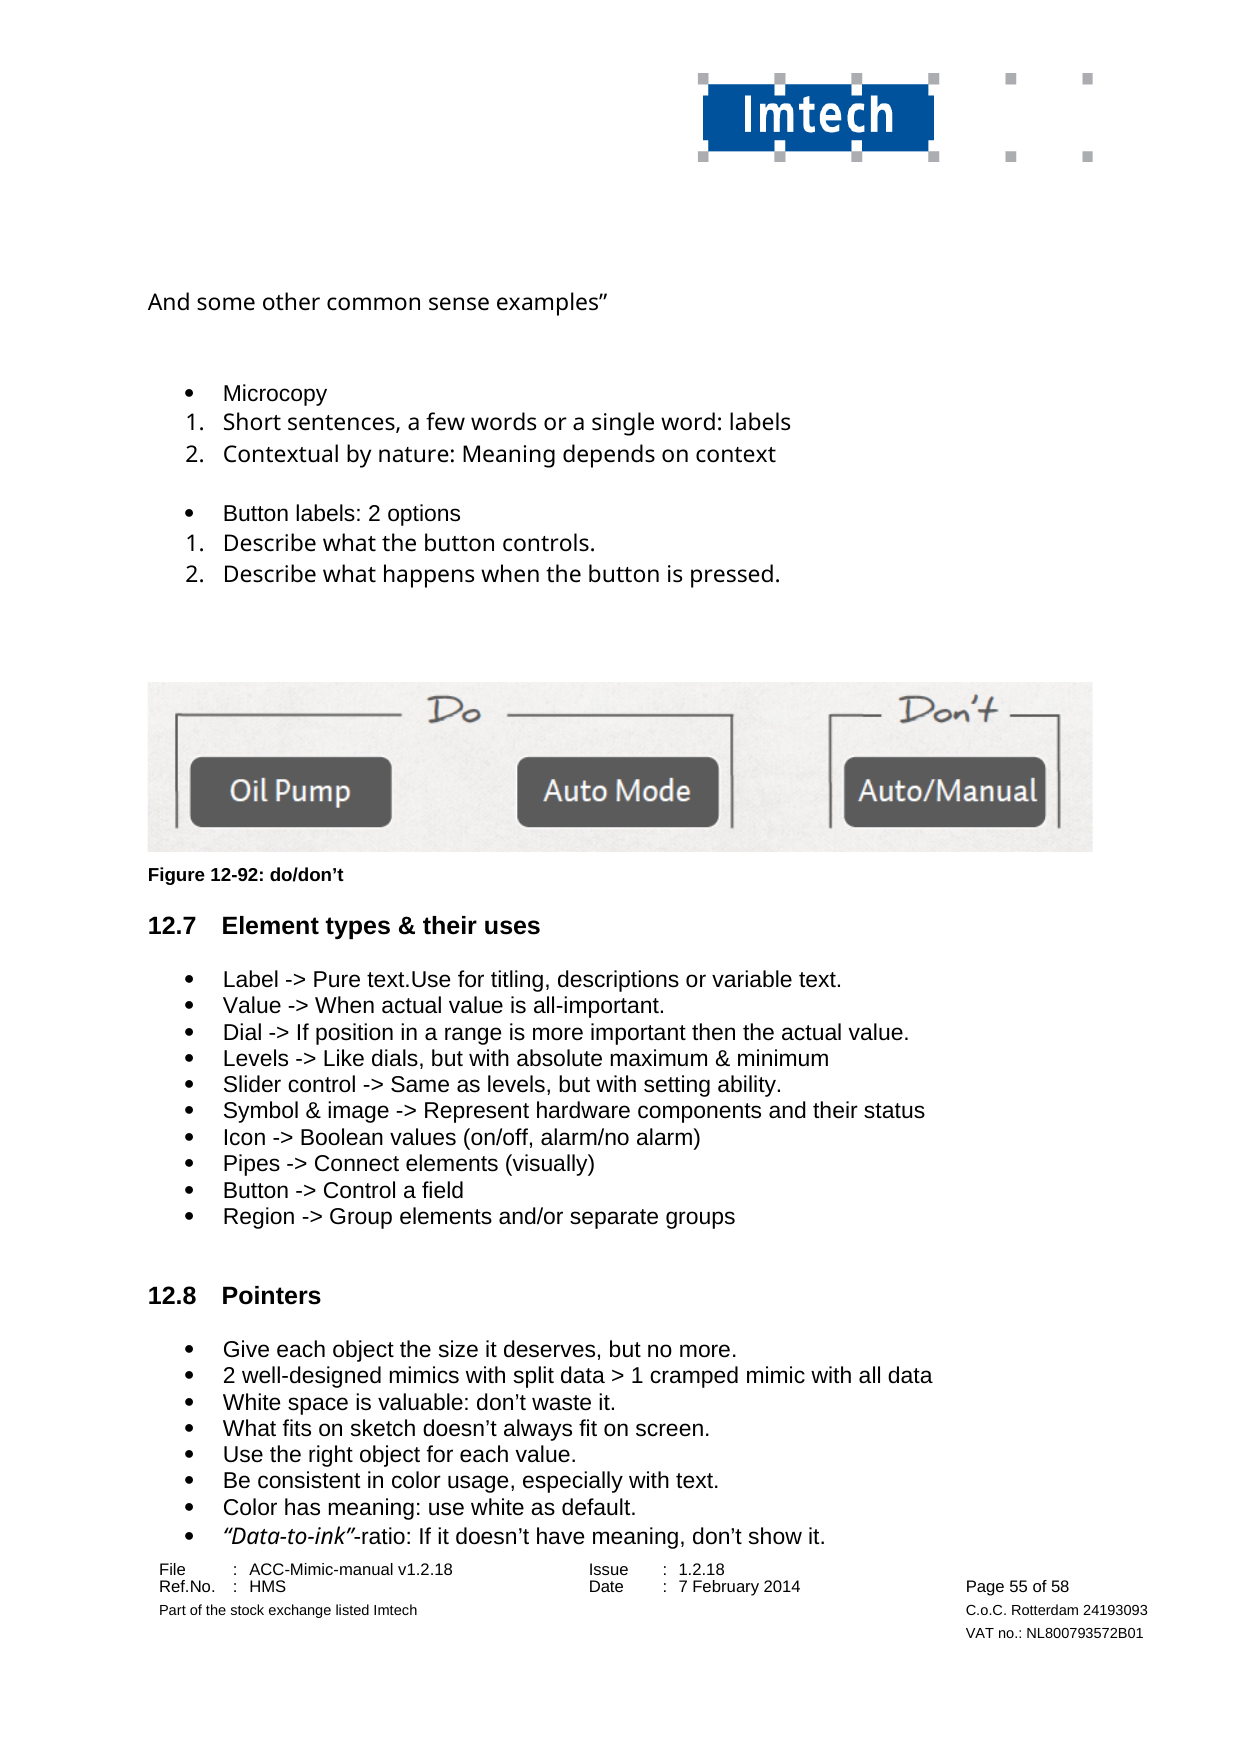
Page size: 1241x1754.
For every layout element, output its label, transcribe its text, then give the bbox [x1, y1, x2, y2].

list Be consistent in color usage, especially with text. [185, 1467, 1093, 1494]
list Button -> Control a field [185, 1177, 1093, 1203]
list Contextual by nature: Meaning depends on context [185, 438, 1093, 469]
list Describe what the button controls. [185, 526, 1093, 558]
list Pipes -> Connect elements (visually) [185, 1150, 1093, 1177]
list Short sentences, a few words or a single word: labels [185, 406, 1093, 438]
subtitle Pointers [148, 1281, 1093, 1309]
picture [147, 682, 1093, 852]
list Region -> Group elements and/or separate groups [185, 1203, 1093, 1229]
list Icon -> Boolean values (on/off, alarm/no alarm) [185, 1124, 1093, 1150]
list Slider control -> Same as levels, but with setting ability. [185, 1071, 1093, 1097]
list Give each object the size it deserves, but no more. [185, 1336, 1093, 1362]
list Dial -> If position in a range is more important then the actual value. [185, 1018, 1093, 1045]
subtitle Element types & their uses [148, 911, 1093, 939]
list White space is valuable: don’t waste it. [185, 1388, 1093, 1415]
list What fits on sketch doesn’t always fit on screen. [185, 1415, 1093, 1441]
list Button labels: 2 options [185, 500, 1093, 526]
list Value -> When actual value is all-important. [185, 992, 1093, 1018]
list Label -> Pure text.Use for titling, descriptions or variable text. [185, 966, 1093, 992]
list Symbol & image -> Represent hardware components and their status [185, 1097, 1093, 1124]
list Use the right object for each value. [185, 1441, 1093, 1467]
list Microcopy [185, 380, 1093, 406]
list Levels -> Like dials, but with absolute maximum & minimum [185, 1045, 1093, 1071]
list Describe what happens when the button is pressed. [185, 558, 1093, 589]
list “Data-to-ink”-ratio: If it doesn’t have meaning, don’t show it. [185, 1520, 1093, 1551]
picture [697, 73, 1093, 162]
list Color has meaning: use white as default. [185, 1494, 1093, 1520]
text And some other common sense examples” [148, 286, 1093, 317]
list 2 well-designed mimics with split data > 1 cramped mimic with all data [185, 1362, 1093, 1388]
